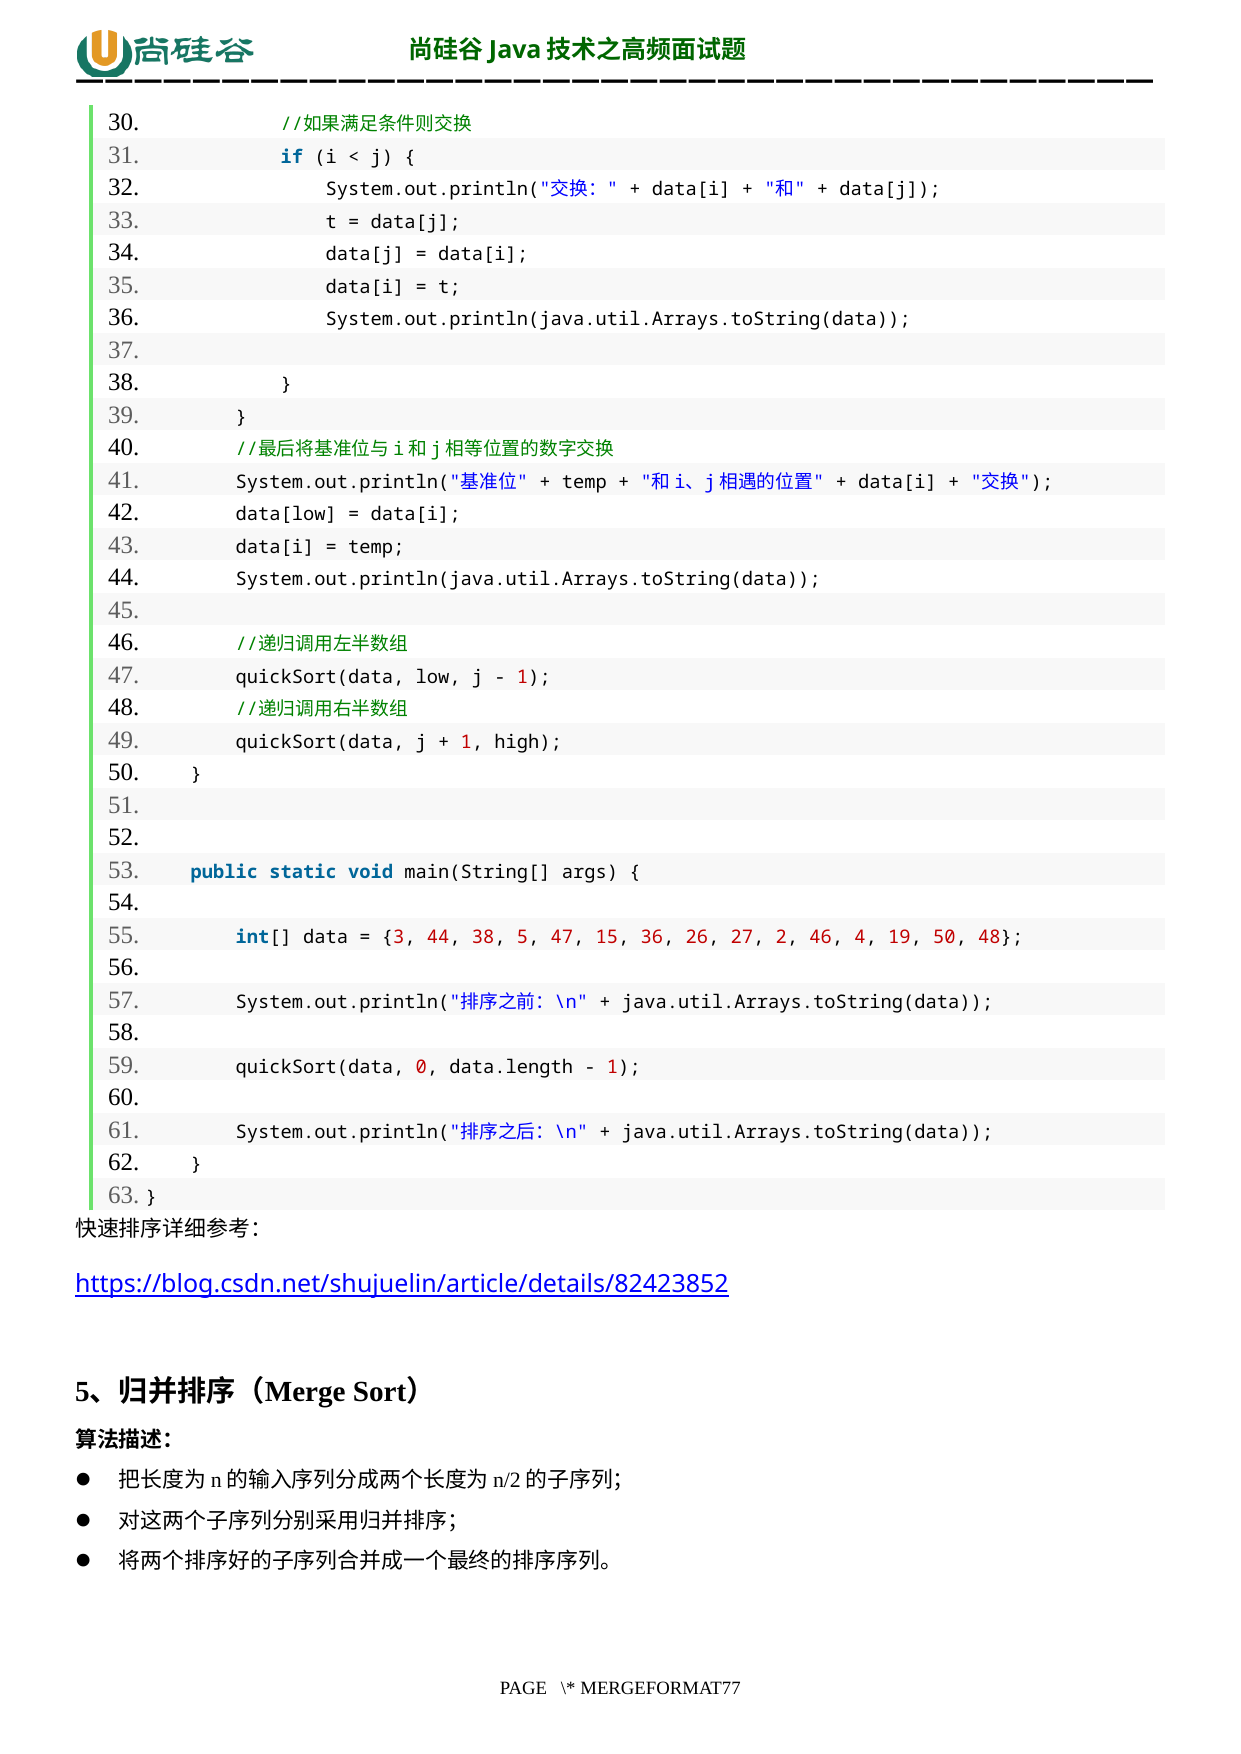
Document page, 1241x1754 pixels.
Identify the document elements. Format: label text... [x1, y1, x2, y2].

list } [93, 1145, 1165, 1178]
list System.out.println("排序之前：\n" + java.util.Arrays.toString(data)); [93, 983, 1165, 1015]
text https://blog.csdn.net/shujuelin/article/details/82423852 [75, 1251, 1165, 1316]
list System.out.println("基准位" + temp + "和i、j相遇的位置" + data[i] + "交换"); [93, 463, 1165, 495]
list public static void main(String[] args) { [93, 853, 1165, 885]
text 算法描述： [75, 1422, 1165, 1454]
list 对这两个子序列分别采用归并排序； [75, 1502, 1165, 1535]
list } [93, 365, 1165, 398]
list data[i] = t; [93, 268, 1165, 300]
subtitle 5、归并排序（Merge Sort） [75, 1357, 1165, 1422]
list 把长度为n的输入序列分成两个长度为n/2的子序列； [75, 1462, 1165, 1494]
list System.out.println("交换：" + data[i] + "和" + data[j]); [93, 170, 1165, 203]
list } [93, 755, 1165, 788]
list //最后将基准位与i和j相等位置的数字交换 [93, 430, 1165, 463]
list t = data[j]; [93, 203, 1165, 235]
picture [75, 29, 253, 77]
list data[j] = data[i]; [93, 235, 1165, 268]
list quickSort(data, j + 1, high); [93, 723, 1165, 755]
list 将两个排序好的子序列合并成一个最终的排序序列。 [75, 1543, 1165, 1575]
list } [93, 1178, 1165, 1210]
list //如果满足条件则交换 [93, 105, 1165, 138]
list quickSort(data, 0, data.length - 1); [93, 1048, 1165, 1080]
list } [93, 398, 1165, 430]
list data[i] = temp; [93, 528, 1165, 560]
list //递归调用左半数组 [93, 625, 1165, 658]
list data[low] = data[i]; [93, 495, 1165, 528]
list System.out.println("排序之后：\n" + java.util.Arrays.toString(data)); [93, 1113, 1165, 1145]
list //递归调用右半数组 [93, 690, 1165, 723]
list quickSort(data, low, j - 1); [93, 658, 1165, 690]
text 快速排序详细参考： [75, 1210, 1165, 1243]
list System.out.println(java.util.Arrays.toString(data)); [93, 560, 1165, 593]
list int[] data = {3, 44, 38, 5, 47, 15, 36, 26, 27, 2, 46, 4, 19, 50, 48}; [93, 918, 1165, 950]
list if (i < j) { [93, 138, 1165, 170]
list System.out.println(java.util.Arrays.toString(data)); [93, 300, 1165, 333]
